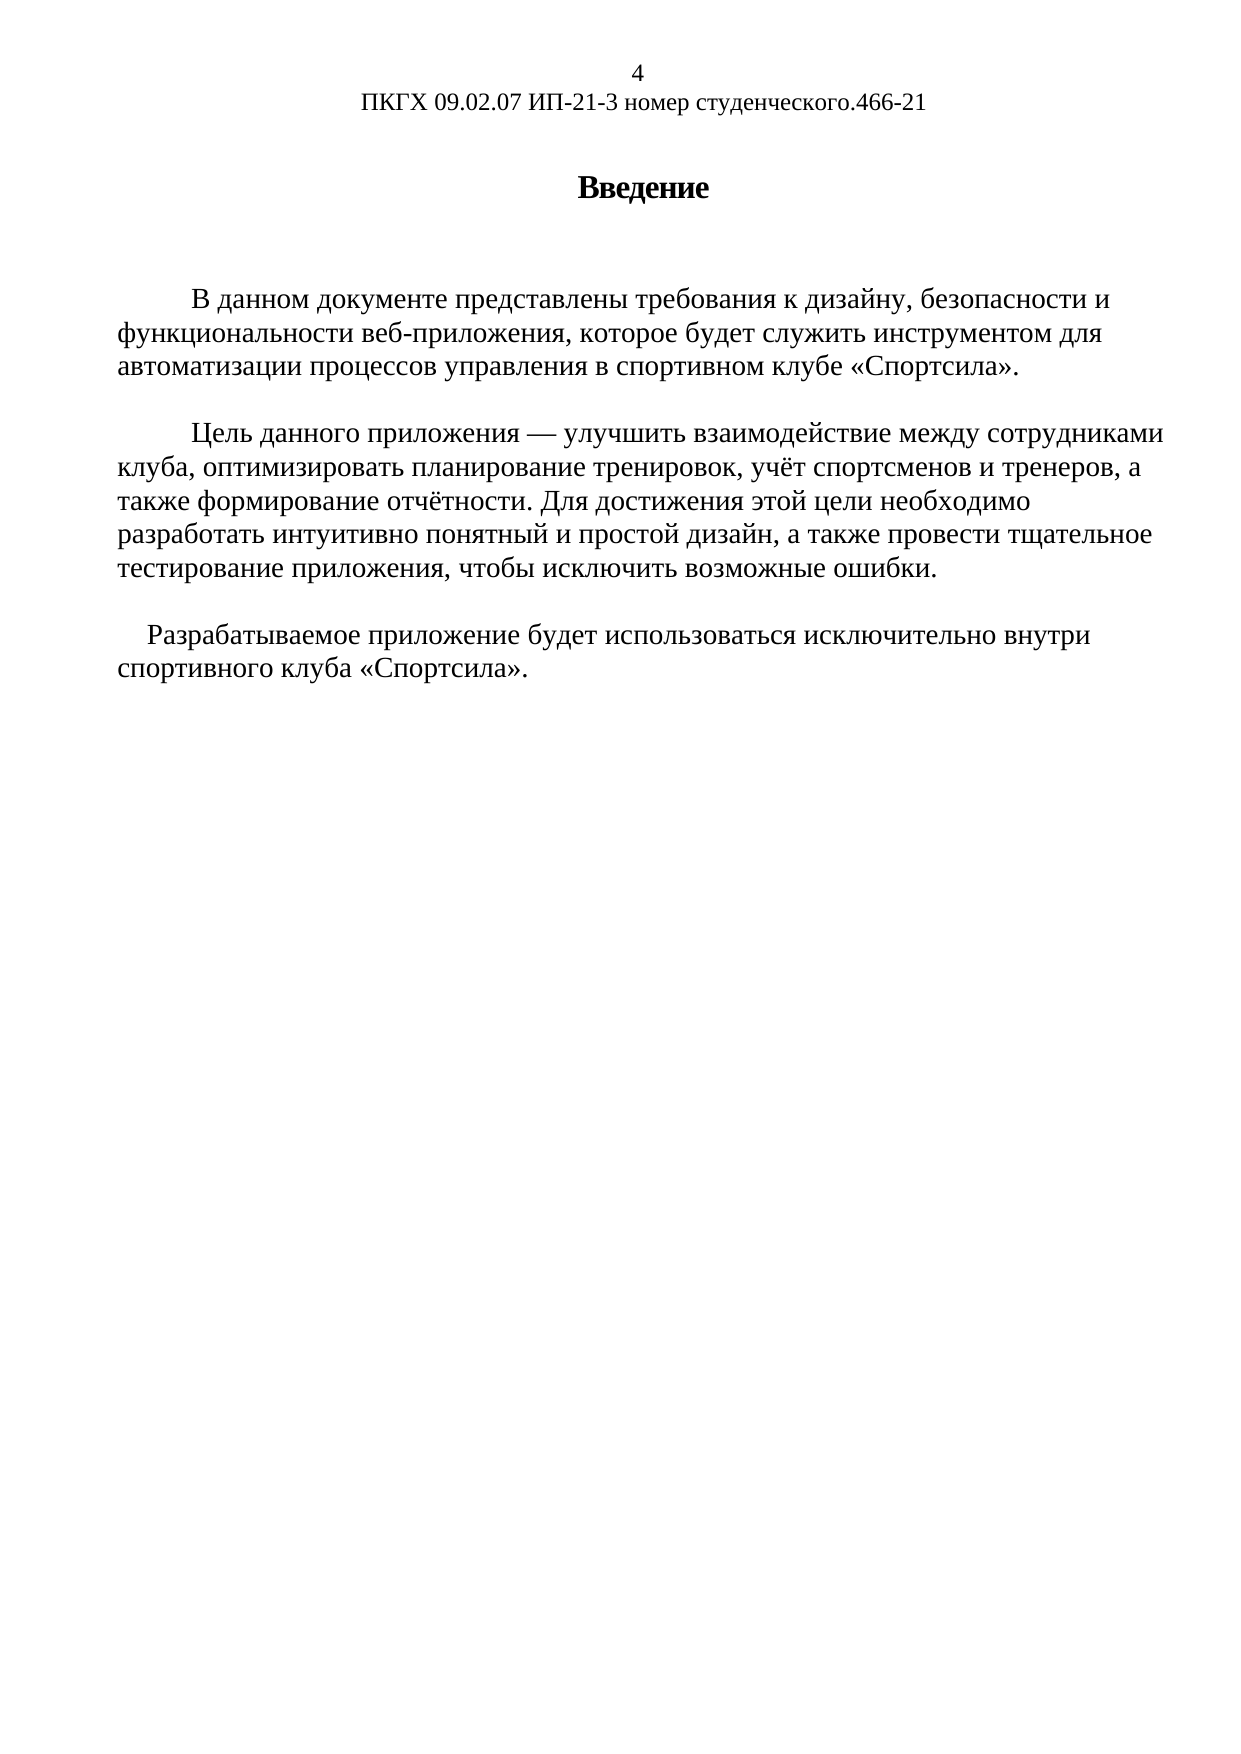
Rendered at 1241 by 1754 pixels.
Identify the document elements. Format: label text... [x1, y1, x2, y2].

text Цель данного приложения — улучшить взаимодействие между сотрудниками клуба, оптимизировать планирование тренировок, учёт спортсменов и тренеров, а также формирование отчётности. Для достижения этой цели необходимо разработать интуитивно понятный и простой дизайн, а также провести тщательное тестирование приложения, чтобы исключить возможные ошибки. [117, 416, 1170, 583]
title Введение [117, 167, 1170, 206]
text В данном документе представлены требования к дизайну, безопасности и функциональности веб-приложения, которое будет служить инструментом для автоматизации процессов управления в спортивном клубе «Спортсила». [117, 281, 1170, 382]
text Разрабатываемое приложение будет использоваться исключительно внутри спортивного клуба «Спортсила». [117, 617, 1170, 684]
